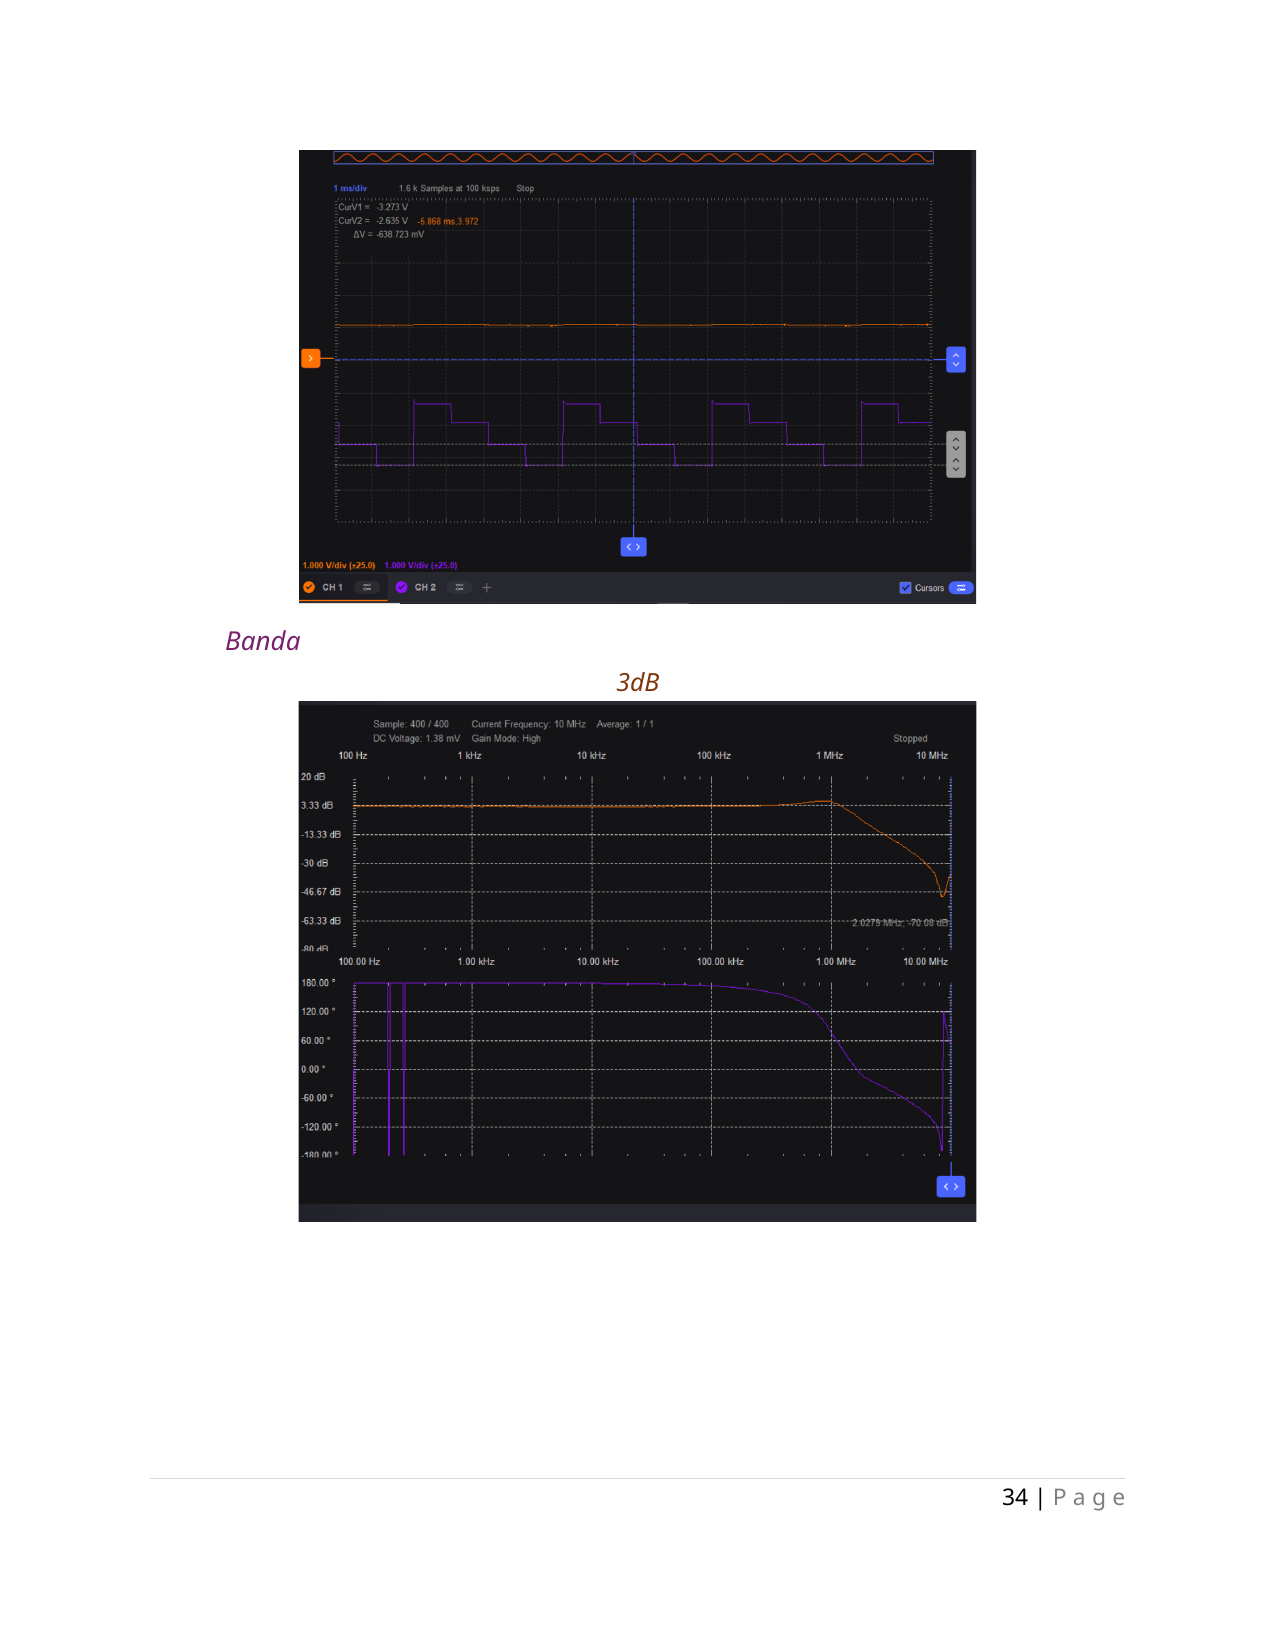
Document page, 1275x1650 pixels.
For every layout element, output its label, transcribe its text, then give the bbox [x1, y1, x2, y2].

picture [299, 150, 977, 604]
picture [298, 701, 977, 1222]
subtitle Banda [150, 622, 1125, 658]
subtitle 3dB [150, 665, 1125, 699]
